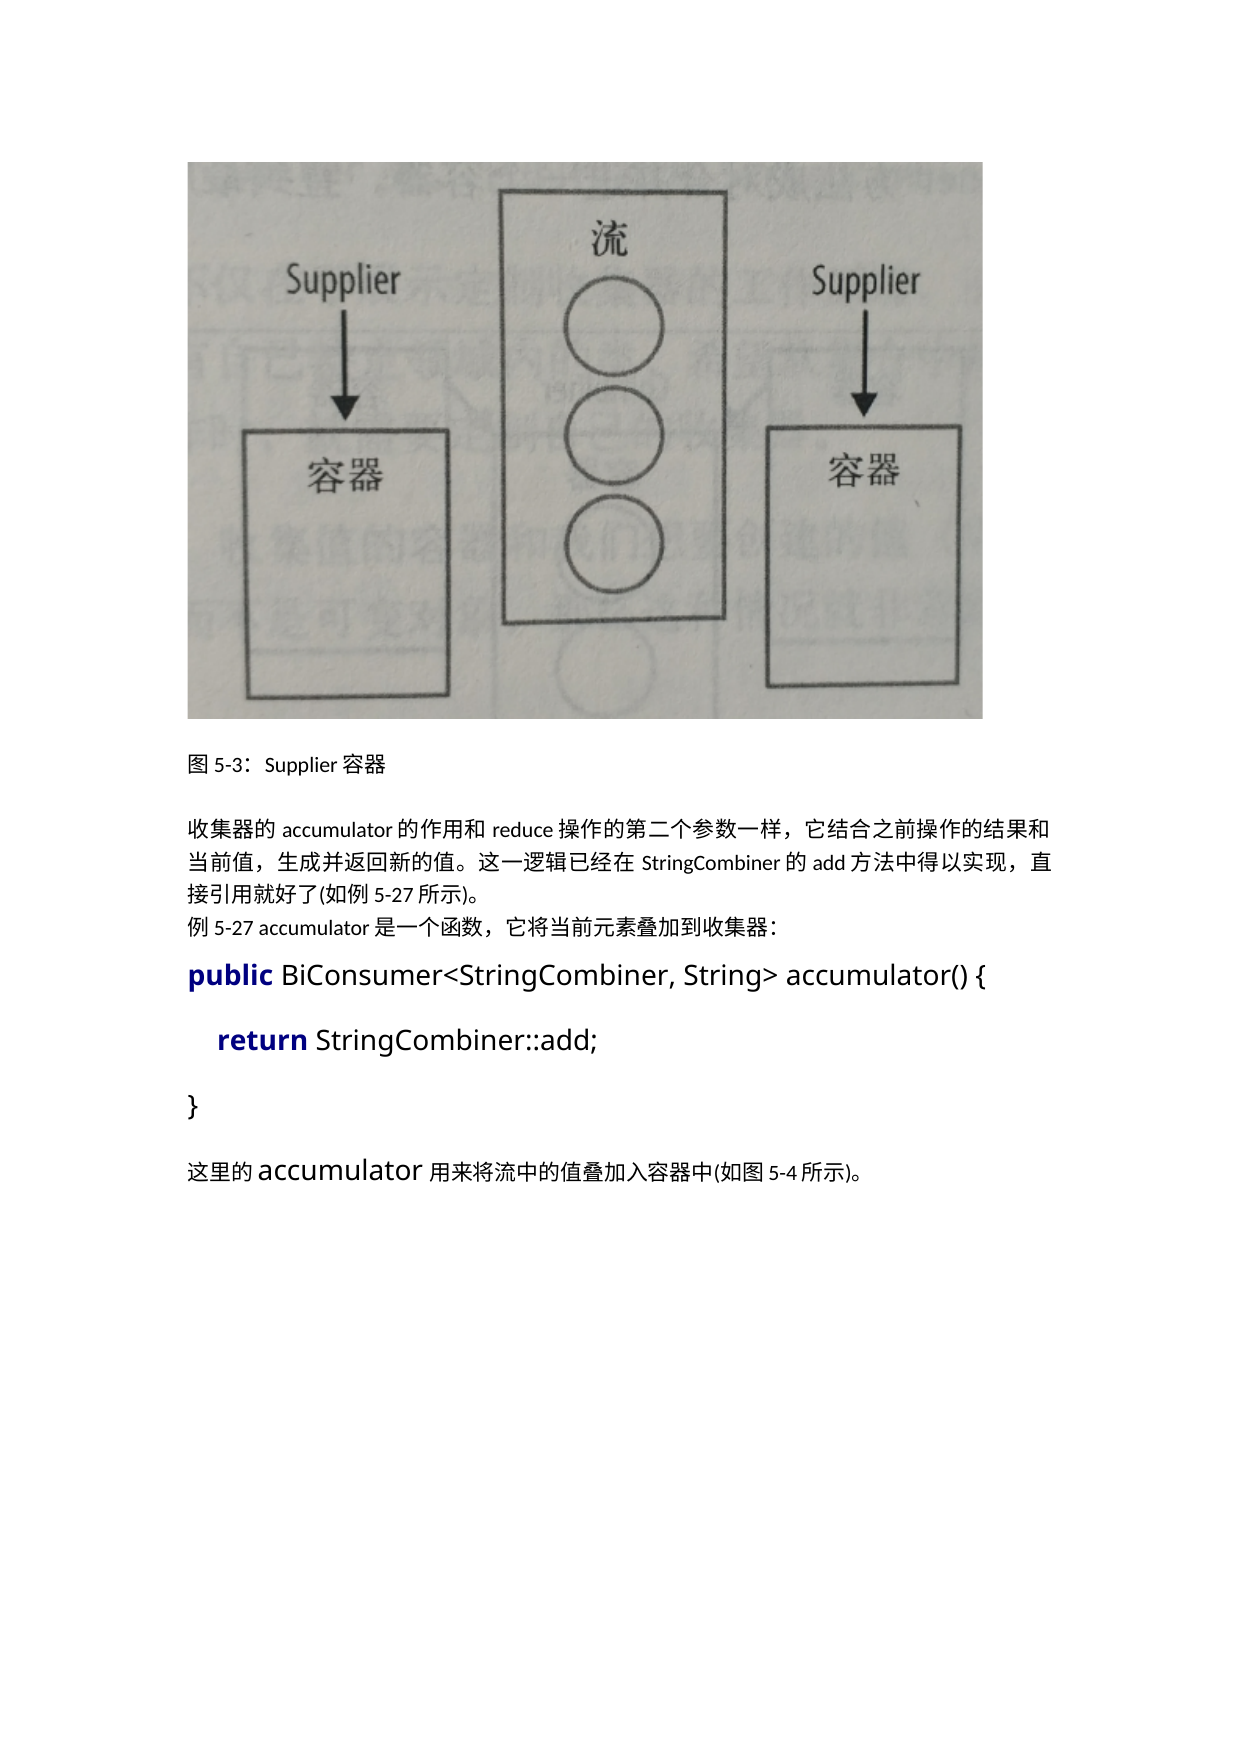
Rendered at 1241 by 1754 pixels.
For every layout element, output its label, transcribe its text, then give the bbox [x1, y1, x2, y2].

text 收集器的accumulator的作用和reduce操作的第二个参数一样，它结合之前操作的结果和当前值，生成并返回新的值。这一逻辑已经在StringCombiner的add方法中得以实现，直接引用就好了(如例5-27所示)。 [187, 812, 1053, 909]
picture [187, 162, 983, 719]
text 这里的accumulator用来将流中的值叠加入容器中(如图5-4所示)。 [187, 1137, 1053, 1202]
text 图5-3：Supplier容器 [187, 747, 1053, 779]
text public BiConsumer<StringCombiner, String> accumulator() { return StringCombiner::add; } [187, 942, 1053, 1137]
text 例5-27 accumulator是一个函数，它将当前元素叠加到收集器： [187, 909, 1053, 942]
